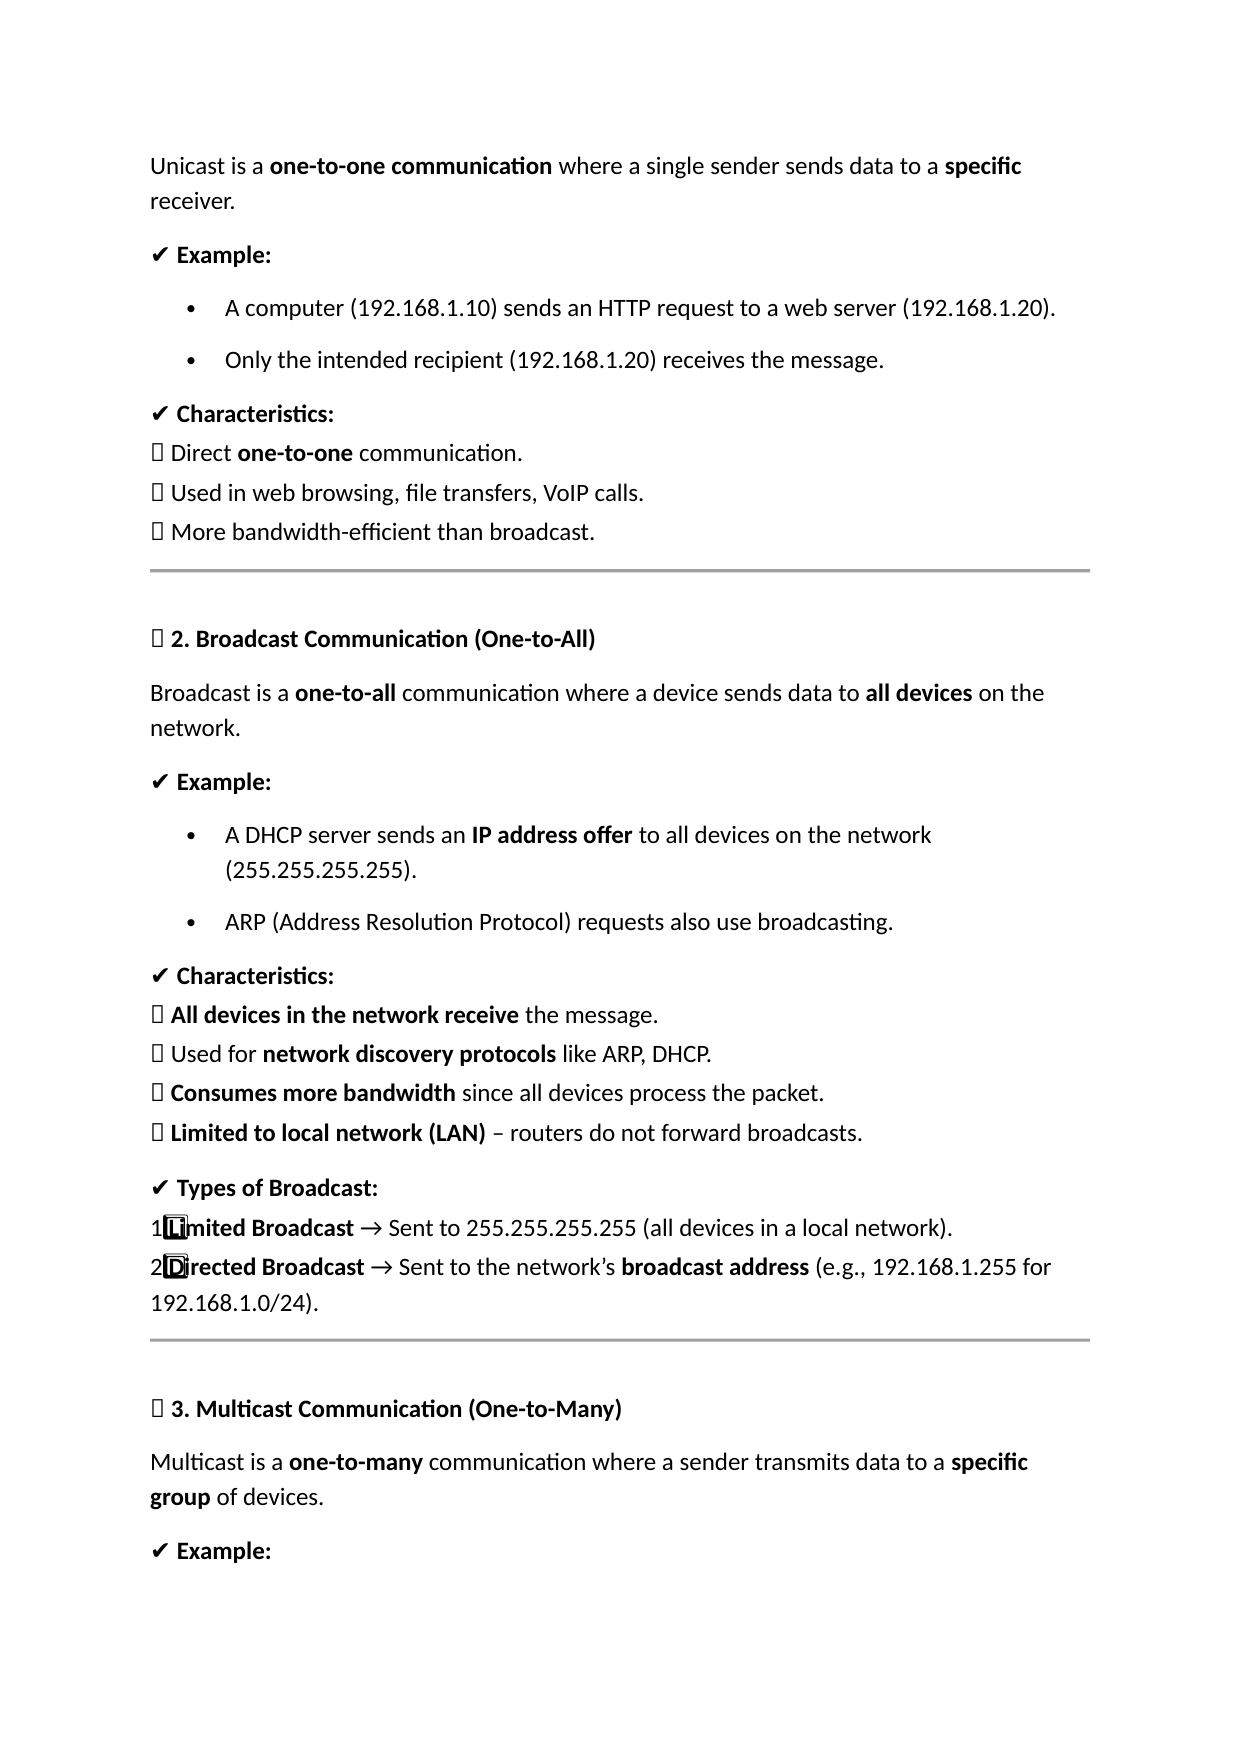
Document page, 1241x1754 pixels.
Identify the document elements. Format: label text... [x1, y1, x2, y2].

text ✔ Example: [150, 237, 1090, 271]
text Multicast is a one-to-many communication where a sender transmits data to a specific group of devices. [150, 1446, 1090, 1512]
text ✔ Characteristics: ✅ Direct one-to-one communication. ✅ Used in web browsing, file transfers, VoIP calls. ✅ More bandwidth-efficient than broadcast. [150, 396, 1090, 547]
list Only the intended recipient (192.168.1.20) receives the message. [187, 344, 1090, 375]
text ✔ Characteristics: ✅ All devices in the network receive the message. ✅ Used for network discovery protocols like ARP, DHCP. ✅ Consumes more bandwidth since all devices process the packet. ✅ Limited to local network (LAN) – routers do not forward broadcasts. [150, 957, 1090, 1148]
text Broadcast is a one-to-all communication where a device sends data to all devices on the network. [150, 677, 1090, 742]
text ✔ Example: [150, 1533, 1090, 1567]
text ✔ Example: [150, 763, 1090, 797]
text 🔹 2. Broadcast Communication (One-to-All) [150, 621, 1090, 655]
text 🔹 3. Multicast Communication (One-to-Many) [150, 1390, 1090, 1424]
list A computer (192.168.1.10) sends an HTTP request to a web server (192.168.1.20). [187, 292, 1090, 323]
text ✔ Types of Broadcast: 1️⃣ Limited Broadcast → Sent to 255.255.255.255 (all devices in a local network). 2️⃣ Directed Broadcast → Sent to the network’s broadcast address (e.g., 192.168.1.255 for 192.168.1.0/24). [150, 1170, 1090, 1317]
text Unicast is a one-to-one communication where a single sender sends data to a specific receiver. [150, 150, 1090, 216]
list A DHCP server sends an IP address offer to all devices on the network (255.255.255.255). [187, 819, 1090, 885]
list ARP (Address Resolution Protocol) requests also use broadcasting. [187, 906, 1090, 936]
